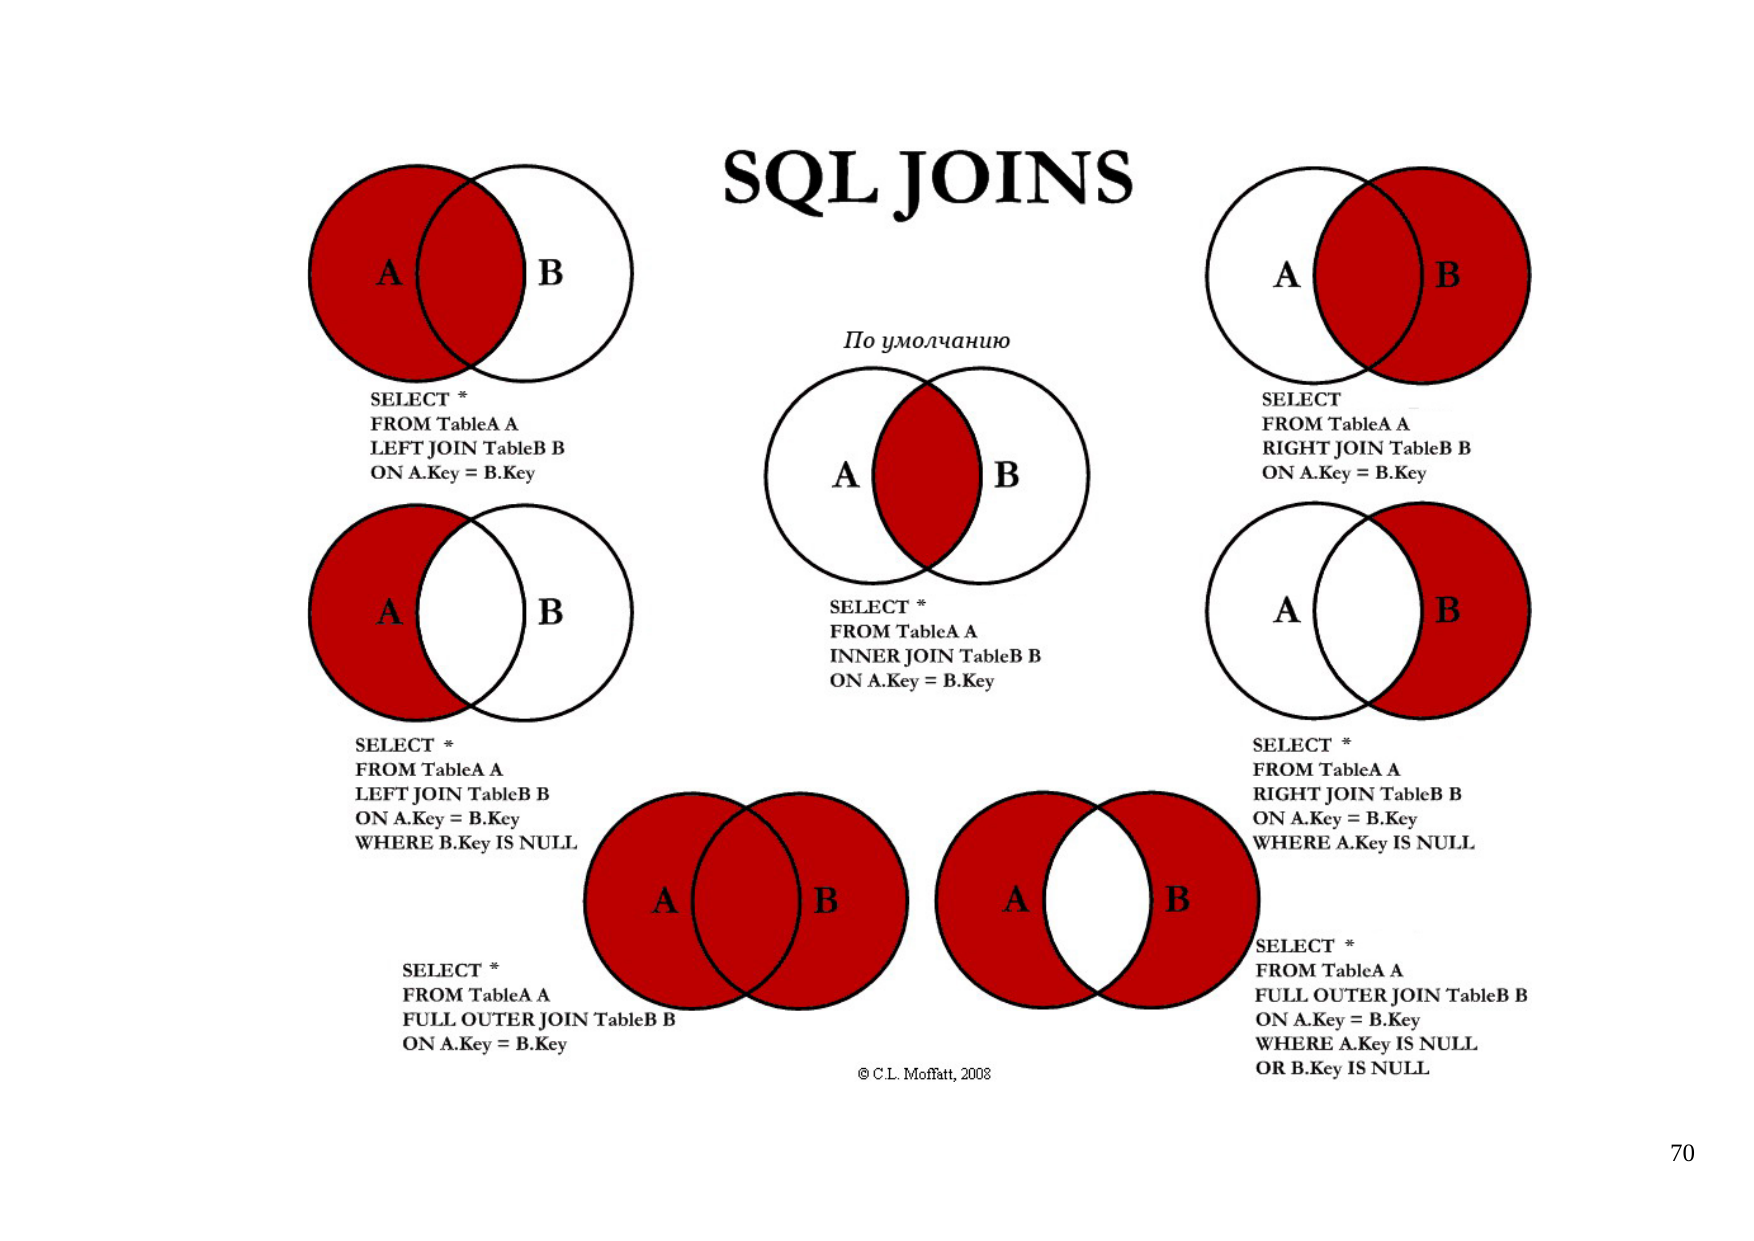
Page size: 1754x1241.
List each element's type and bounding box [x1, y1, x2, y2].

picture [307, 117, 1532, 1082]
